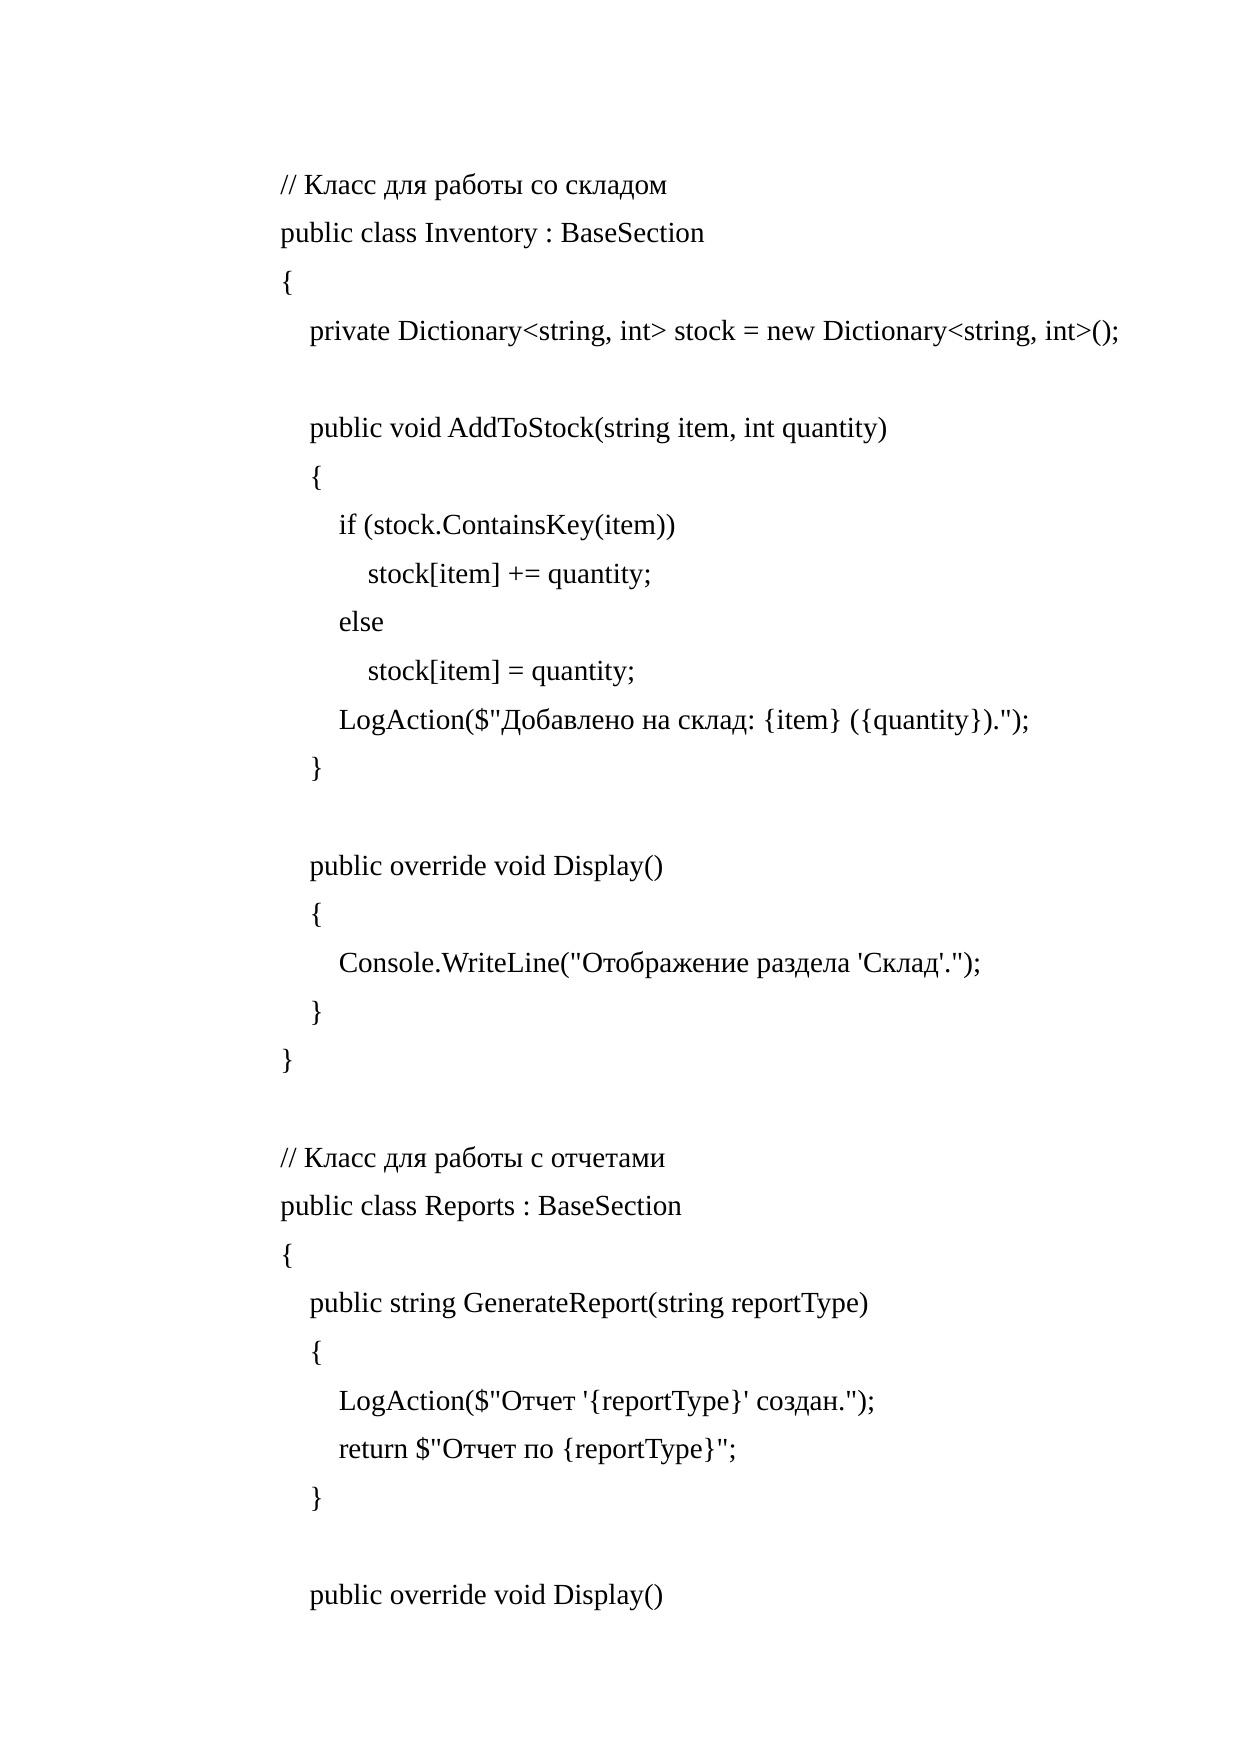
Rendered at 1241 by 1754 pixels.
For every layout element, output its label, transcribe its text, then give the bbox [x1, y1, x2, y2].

text else [177, 604, 1152, 638]
text { [177, 1237, 1152, 1271]
text public override void Display() [177, 1577, 1152, 1611]
text if (stock.ContainsKey(item)) [177, 507, 1152, 541]
text public string GenerateReport(string reportType) [177, 1286, 1152, 1319]
text } [177, 1480, 1152, 1514]
text // Класс для работы с отчетами [177, 1140, 1152, 1173]
text { [177, 459, 1152, 492]
text { [177, 1334, 1152, 1368]
text { [177, 896, 1152, 930]
text public override void Display() [177, 848, 1152, 881]
text LogAction($"Отчет '{reportType}' создан."); [177, 1383, 1152, 1416]
text LogAction($"Добавлено на склад: {item} ({quantity})."); [177, 702, 1152, 735]
text } [177, 994, 1152, 1027]
text public class Reports : BaseSection [177, 1188, 1152, 1222]
text } [177, 1042, 1152, 1076]
text private Dictionary<string, int> stock = new Dictionary<string, int>(); [177, 313, 1152, 346]
text { [177, 264, 1152, 298]
text stock[item] = quantity; [177, 653, 1152, 687]
text // Класс для работы со складом [177, 167, 1152, 200]
text } [177, 751, 1152, 784]
text Console.WriteLine("Отображение раздела 'Склад'."); [177, 945, 1152, 979]
text public void AddToStock(string item, int quantity) [177, 410, 1152, 443]
text public class Inventory : BaseSection [177, 215, 1152, 249]
text stock[item] += quantity; [177, 556, 1152, 589]
text return $"Отчет по {reportType}"; [177, 1432, 1152, 1465]
